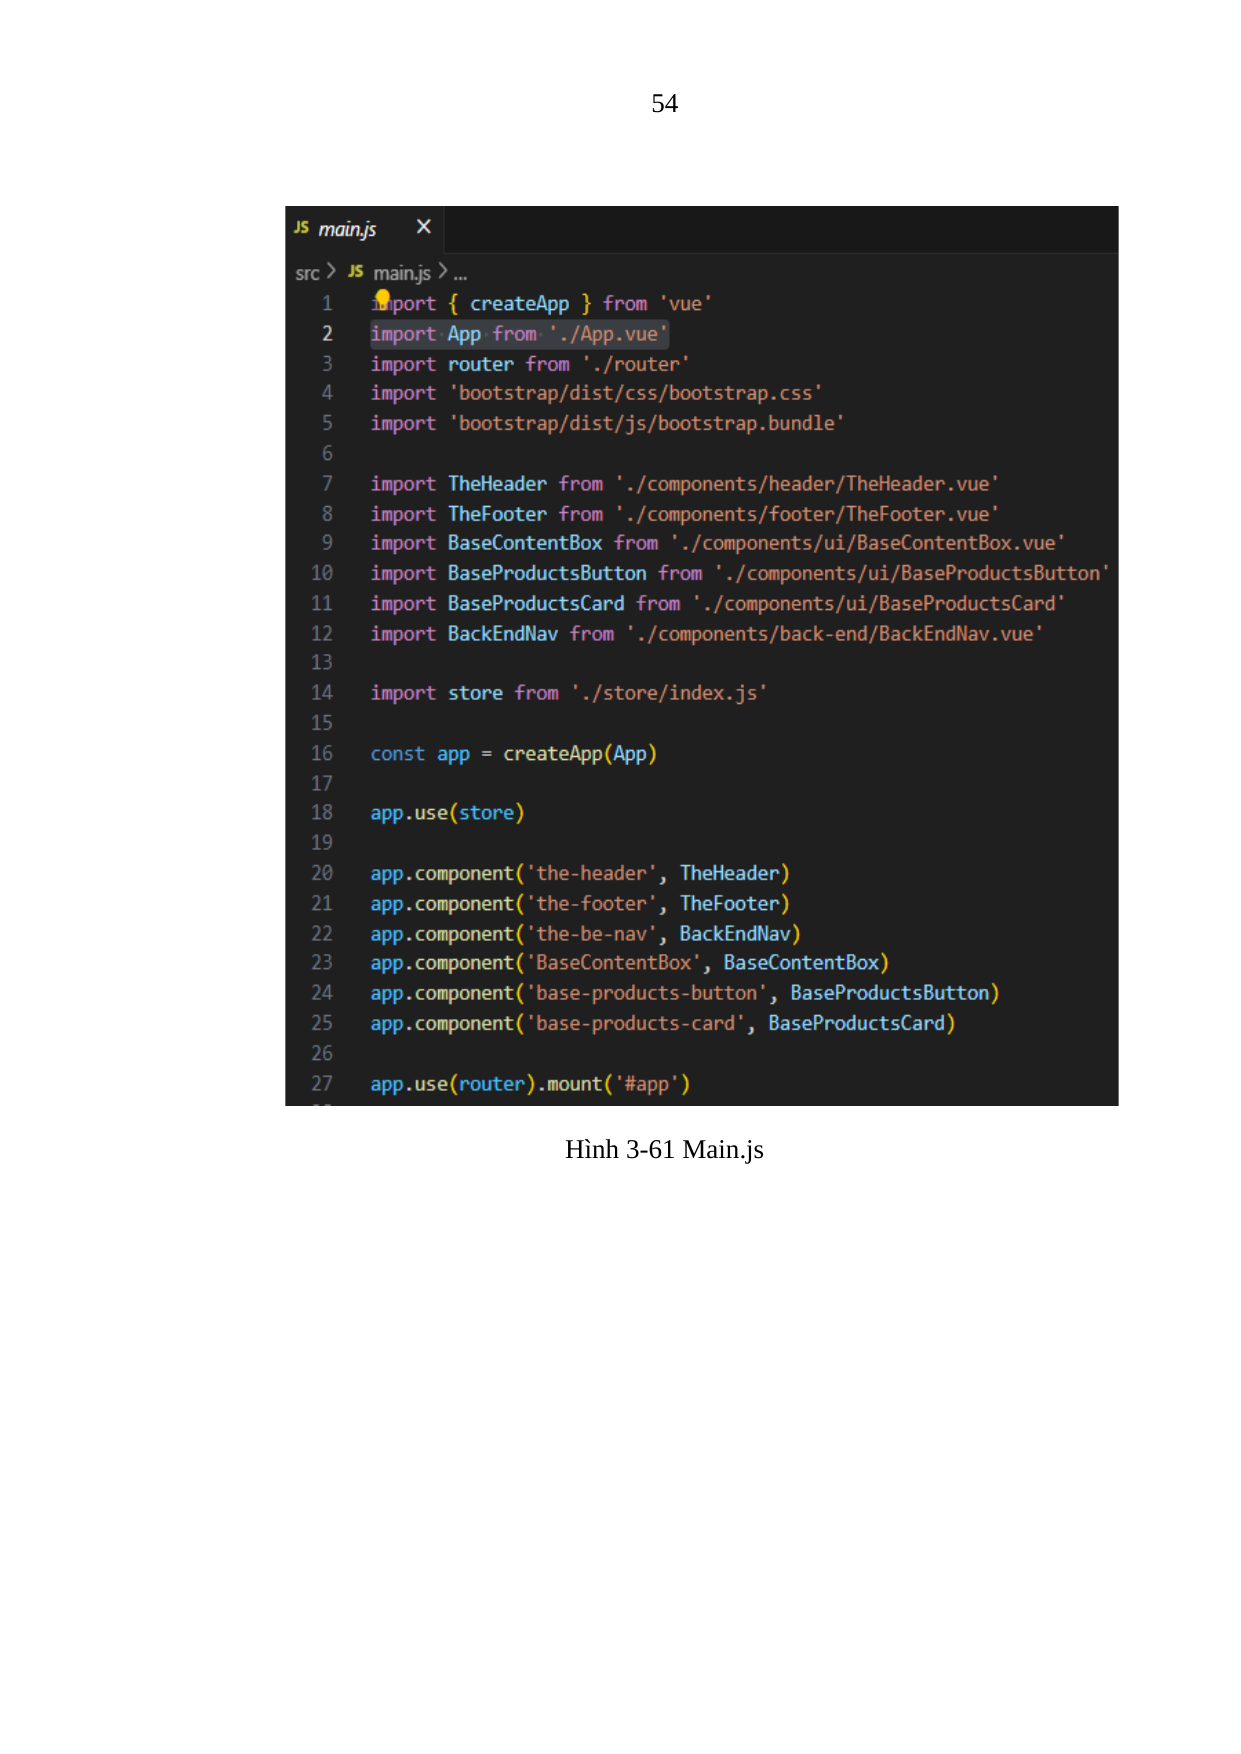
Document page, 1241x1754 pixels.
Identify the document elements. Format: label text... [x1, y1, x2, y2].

picture [285, 206, 1119, 1106]
